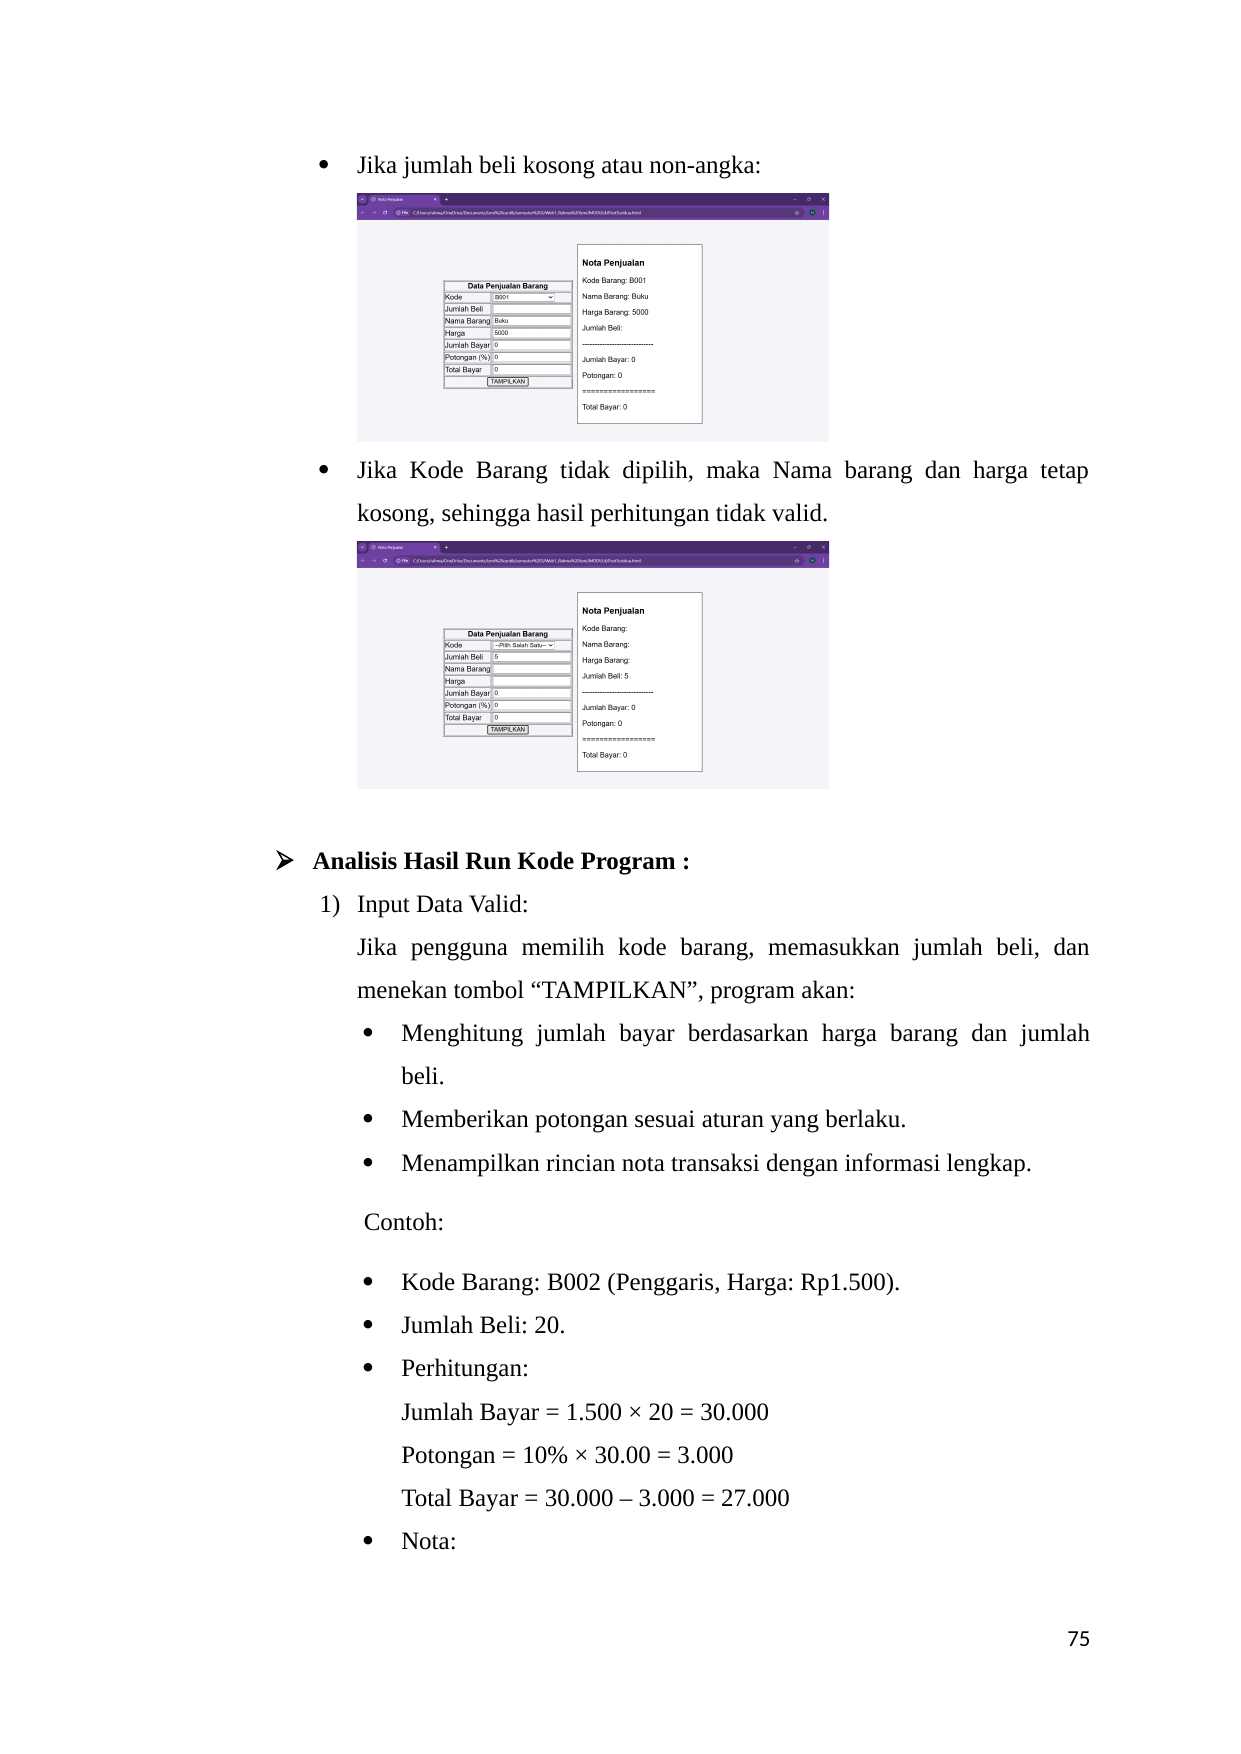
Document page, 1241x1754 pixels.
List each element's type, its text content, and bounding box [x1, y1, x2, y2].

list Input Data Valid: [319, 889, 1090, 918]
list Jika jumlah beli kosong atau non-angka: [319, 150, 1090, 179]
list Jumlah Beli: 20. [363, 1310, 1090, 1339]
list Nota: [363, 1526, 1090, 1555]
picture [356, 193, 830, 442]
list Potongan = 10% × 30.00 = 3.000 [401, 1440, 1090, 1468]
list Jika pengguna memilih kode barang, memasukkan jumlah beli, dan menekan tombol “TAMPILKAN”, program akan: [357, 932, 1090, 1004]
list Menampilkan rincian nota transaksi dengan informasi lengkap. [363, 1148, 1090, 1176]
list Total Bayar = 30.000 – 3.000 = 27.000 [401, 1483, 1090, 1512]
list Perhitungan: [363, 1353, 1090, 1382]
picture [356, 541, 830, 789]
list Analisis Hasil Run Kode Program : [275, 846, 1090, 874]
text Contoh: [363, 1207, 1090, 1236]
list Menghitung jumlah bayar berdasarkan harga barang dan jumlah beli. [363, 1018, 1090, 1090]
list Kode Barang: B002 (Penggaris, Harga: Rp1.500). [363, 1267, 1090, 1296]
list Memberikan potongan sesuai aturan yang berlaku. [363, 1104, 1090, 1133]
list Jumlah Bayar = 1.500 × 20 = 30.000 [401, 1397, 1090, 1425]
list Jika Kode Barang tidak dipilih, maka Nama barang dan harga tetap kosong, sehingga hasil perhitungan tidak valid. [319, 455, 1090, 527]
